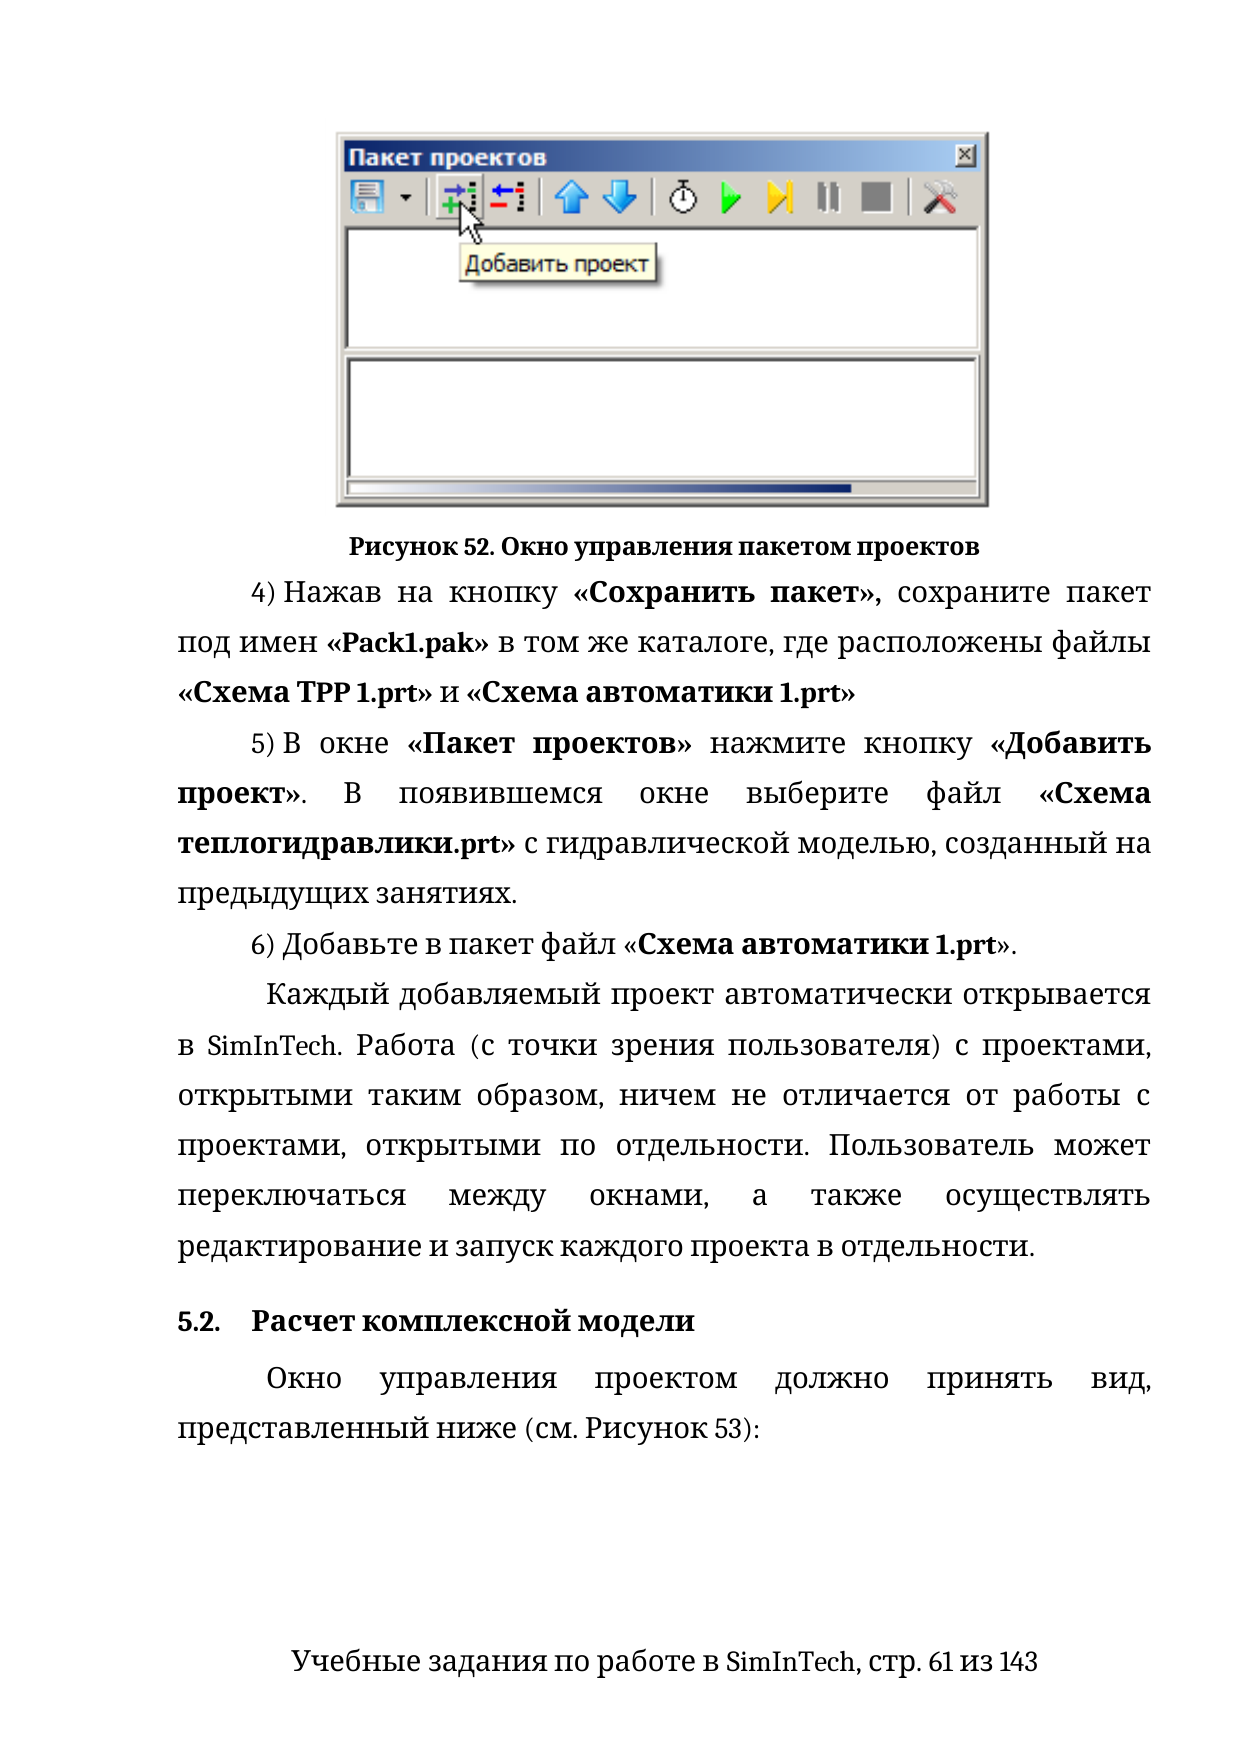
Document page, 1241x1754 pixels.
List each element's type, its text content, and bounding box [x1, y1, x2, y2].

list Добавьте в пакет файл «Схема автоматики 1.prt». [177, 928, 1152, 962]
list В окне «Пакет проектов» нажмите кнопку «Добавить проект». В появившемся окне выберите файл «Схема теплогидравлики.prt» с гидравлической моделью, созданный на предыдущих занятиях. [177, 727, 1152, 911]
text Каждый добавляемый проект автоматически открывается в SimInTech. Работа (с точки зрения пользователя) с проектами, открытыми таким образом, ничем не отличается от работы с проектами, открытыми по отдельности. Пользователь может переключаться между окнами, а также осуществлять редактирование и запуск каждого проекта в отдельности. [177, 978, 1152, 1263]
subtitle Расчет комплексной модели [177, 1305, 1152, 1339]
picture [325, 118, 1004, 516]
list Нажав на кнопку «Сохранить пакет», сохраните пакет под имен «Pack1.pak» в том же каталоге, где расположены файлы «Схема ТPP 1.prt» и «Схема автоматики 1.prt» [177, 576, 1152, 710]
